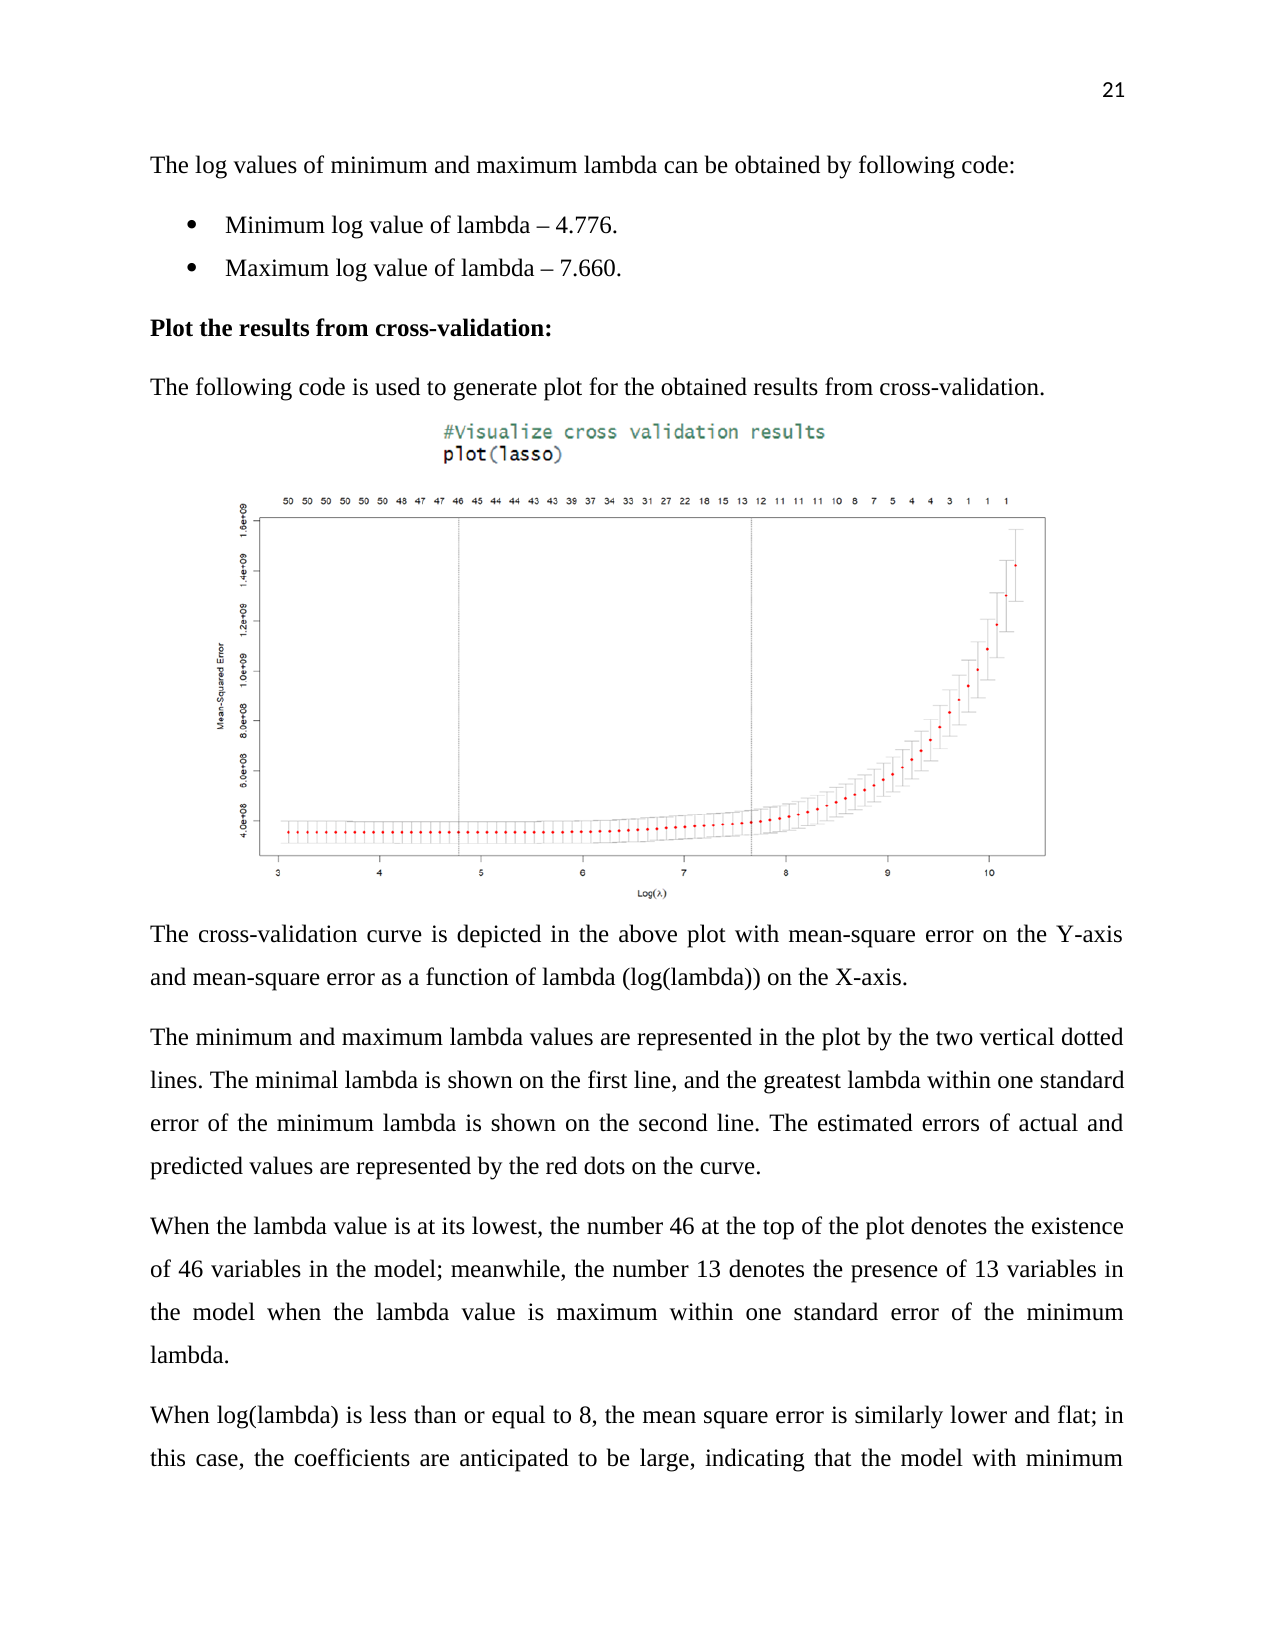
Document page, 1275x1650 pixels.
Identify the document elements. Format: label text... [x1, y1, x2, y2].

text The cross-validation curve is depicted in the above plot with mean-square error on the Y-axis and mean-square error as a function of lambda (log(lambda)) on the X-axis. [150, 919, 1125, 991]
list Minimum log value of lambda – 4.776. [187, 210, 1125, 238]
text The log values of minimum and maximum lambda can be obtained by following code: [150, 150, 1125, 179]
text The following code is used to generate plot for the obtained results from cross-validation. [150, 372, 1125, 401]
text The minimum and maximum lambda values are represented in the plot by the two vertical dotted lines. The minimal lambda is shown on the first line, and the greatest lambda within one standard error of the minimum lambda is shown on the second line. The estimated errors of actual and predicted values are represented by the red dots on the curve. [150, 1022, 1125, 1180]
list Maximum log value of lambda – 7.660. [187, 253, 1125, 282]
picture [440, 420, 835, 473]
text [150, 1400, 1125, 1472]
text Plot the results from cross-validation: [150, 313, 1125, 341]
picture [213, 491, 1062, 901]
text When the lambda value is at its lowest, the number 46 at the top of the plot denotes the existence of 46 variables in the model; meanwhile, the number 13 denotes the presence of 13 variables in the model when the lambda value is maximum within one standard error of the minimum lambda. [150, 1211, 1125, 1369]
